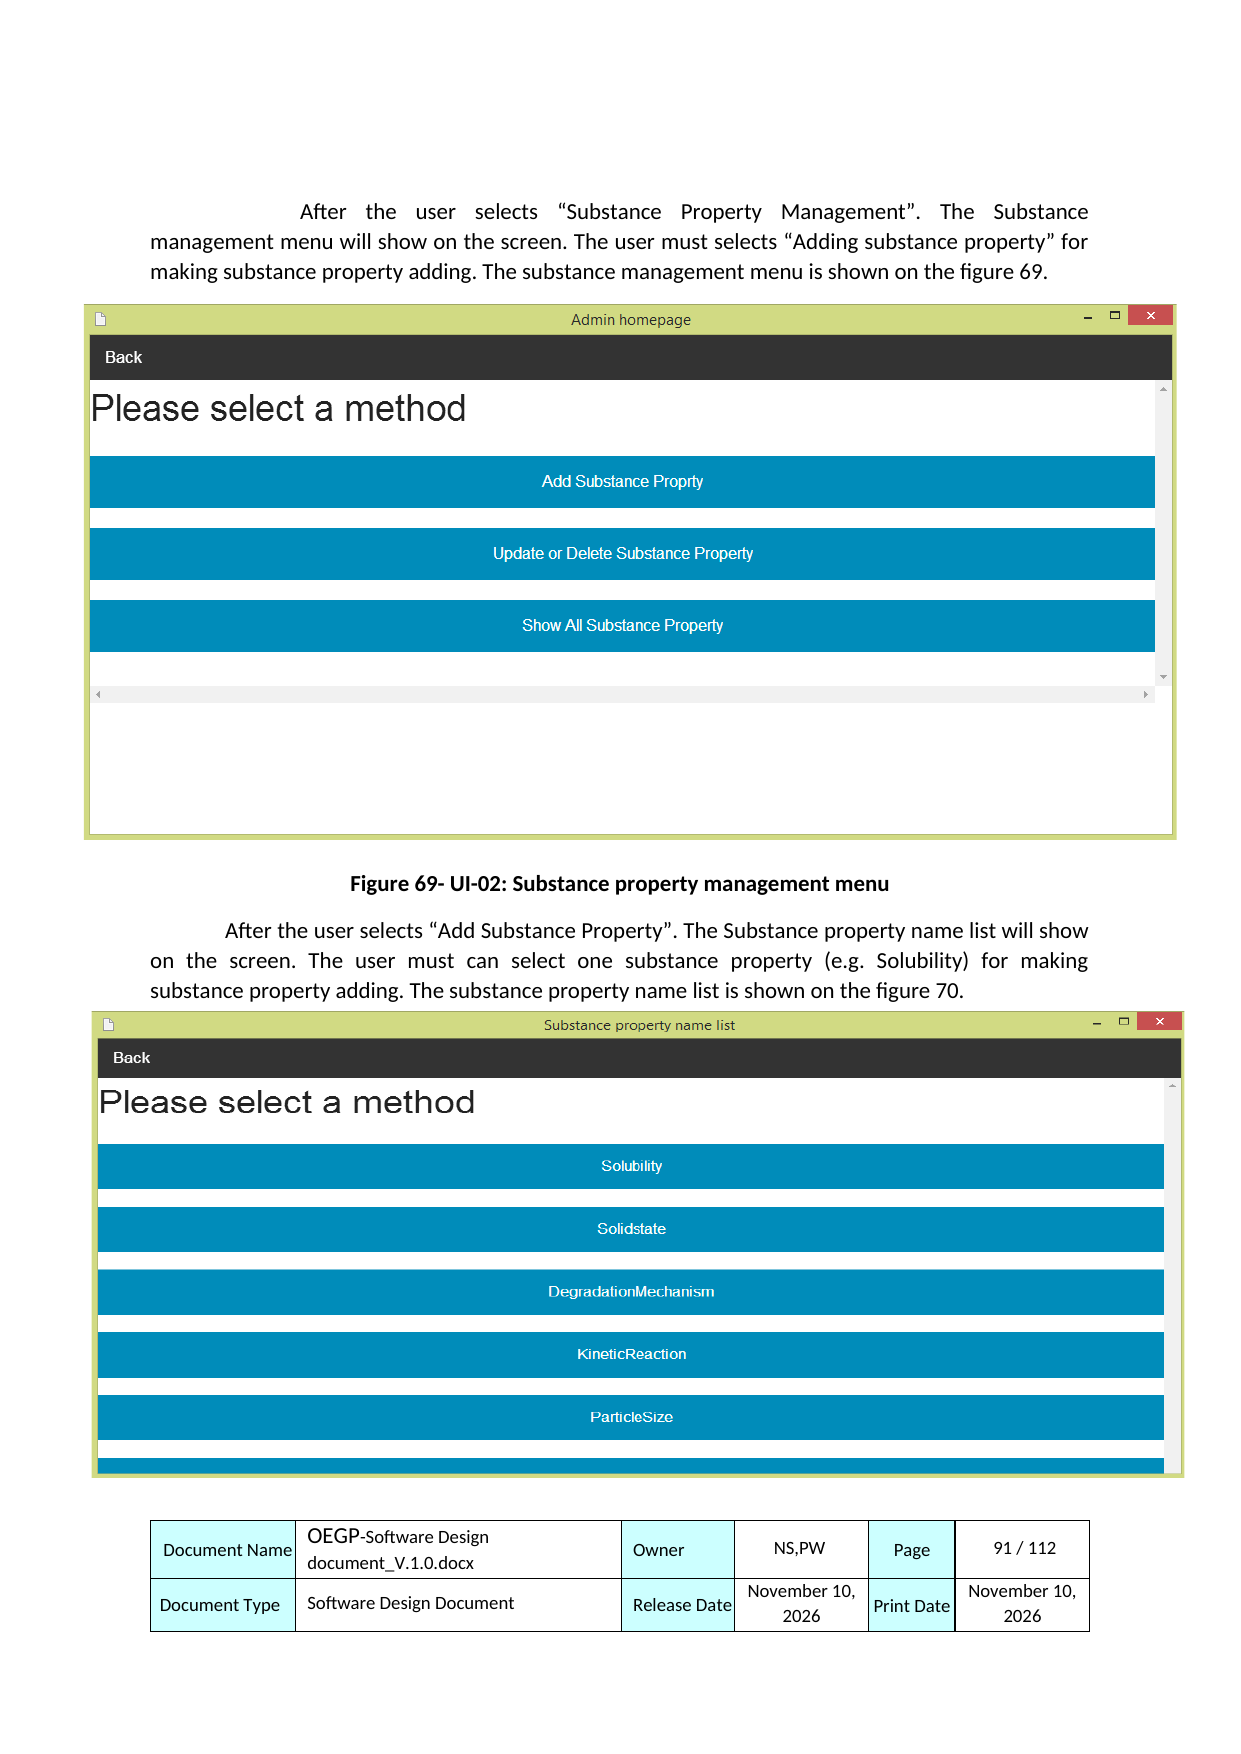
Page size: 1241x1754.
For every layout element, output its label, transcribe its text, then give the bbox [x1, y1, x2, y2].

text Figure 69- UI-02: Substance property management menu [150, 839, 1090, 897]
text After the user selects “Substance Property Management”. The Substance management menu will show on the screen. The user must selects “Adding substance property” for making substance property adding. The substance management menu is shown on the figure 69. [150, 197, 1090, 285]
picture [90, 1011, 1184, 1477]
text After the user selects “Add Substance Property”. The Substance property name list will show on the screen. The user must can select one substance property (e.g. Solubility) for making substance property adding. The substance property name list is shown on the figure 70. [150, 916, 1090, 1004]
picture [82, 304, 1177, 839]
